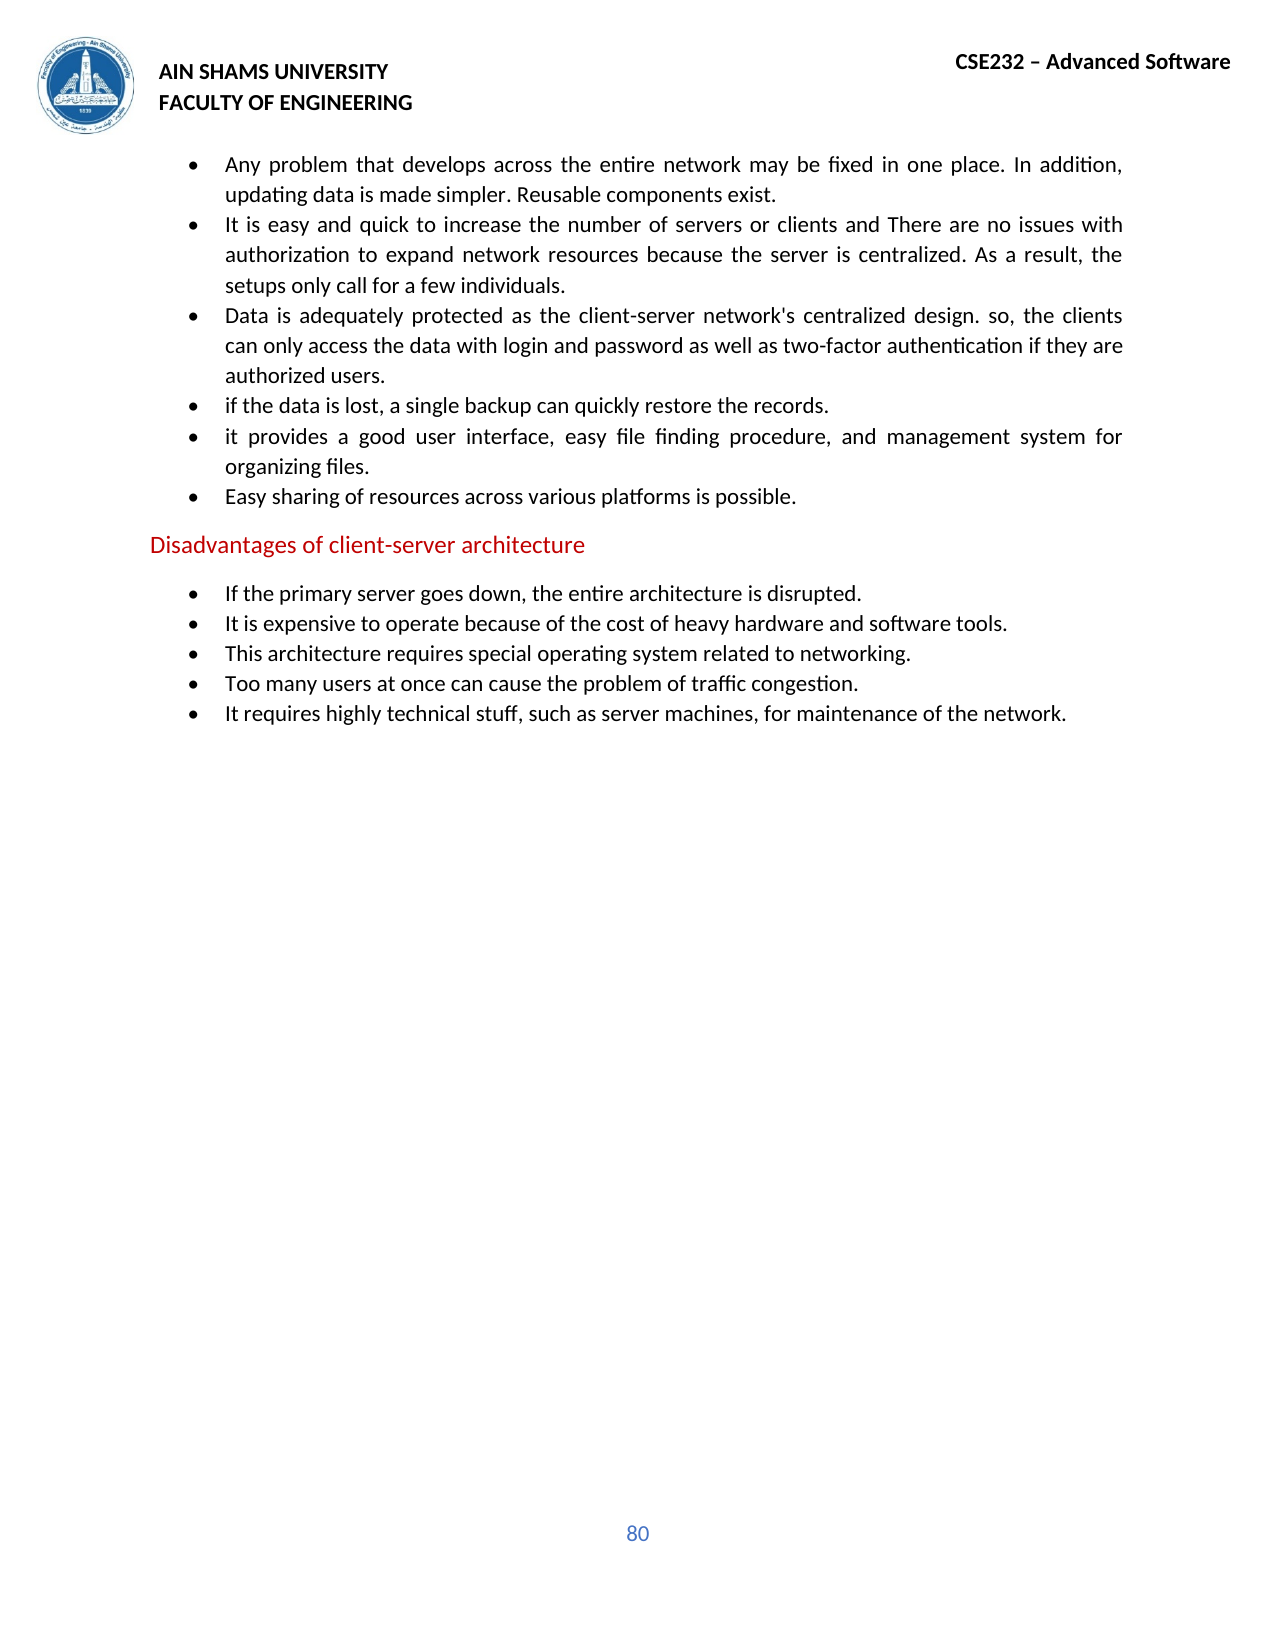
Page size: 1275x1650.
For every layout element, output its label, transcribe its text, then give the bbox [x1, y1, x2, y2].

list it provides a good user interface, easy file finding procedure, and management system for organizing files. [187, 422, 1125, 480]
list This architecture requires special operating system related to networking. [187, 639, 1125, 667]
list if the data is lost, a single backup can quickly restore the records. [187, 392, 1125, 420]
list It is expensive to operate because of the cost of heavy hardware and software tools. [187, 609, 1125, 637]
list It requires highly technical stuff, such as server machines, for maintenance of the network. [187, 699, 1125, 728]
list Too many users at once can cause the problem of traffic congestion. [187, 669, 1125, 697]
list It is easy and quick to increase the number of servers or clients and There are no issues with authorization to expand network resources because the server is centralized. As a result, the setups only call for a few individuals. [187, 210, 1125, 299]
text Disadvantages of client-server architecture [150, 529, 1125, 560]
list Any problem that develops across the entire network may be fixed in one place. In addition, updating data is made simpler. Reusable components exist. [187, 150, 1125, 208]
list Data is adequately protected as the client-server network's centralized design. so, the clients can only access the data with login and password as well as two-factor authentication if they are authorized users. [187, 301, 1125, 389]
picture [36, 36, 135, 135]
list If the primary server goes down, the entire architecture is disrupted. [187, 579, 1125, 607]
list Easy sharing of resources across various platforms is possible. [187, 482, 1125, 510]
